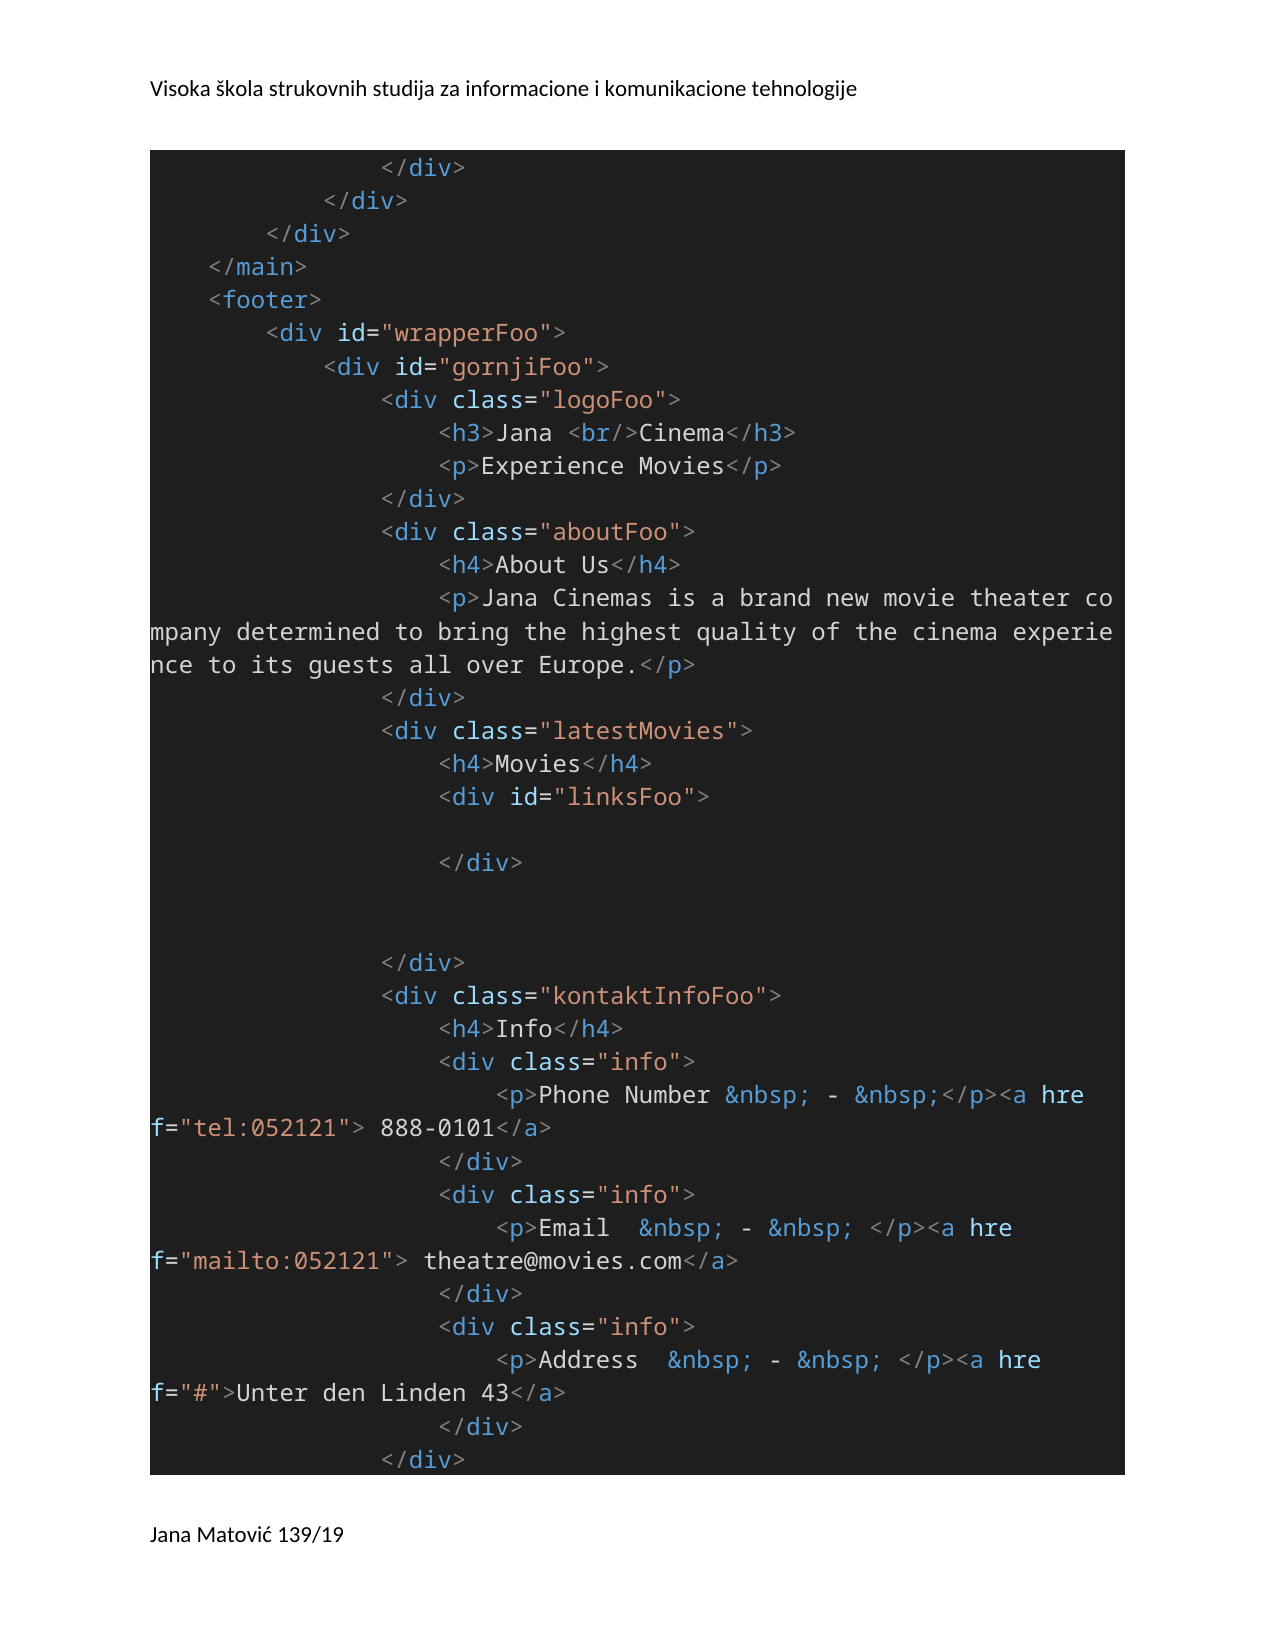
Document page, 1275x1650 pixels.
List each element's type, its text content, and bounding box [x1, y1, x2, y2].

text <div class="info"> [150, 1177, 1125, 1210]
text </div> [150, 481, 1125, 514]
text </div> [150, 1409, 1125, 1442]
text <p>Email &nbsp; - &nbsp; </p><a href="mailto:052121"> theatre@movies.com</a> [150, 1210, 1125, 1276]
text <p>Address &nbsp; - &nbsp; </p><a href="#">Unter den Linden 43</a> [150, 1342, 1125, 1409]
text <h4>About Us</h4> [150, 547, 1125, 581]
text </div> [150, 1144, 1125, 1177]
text <div id="wrapperFoo"> [150, 316, 1125, 349]
text <footer> [150, 282, 1125, 316]
text </main> [150, 249, 1125, 282]
text </div> [150, 846, 1125, 879]
text <h4>Movies</h4> [150, 746, 1125, 779]
text </div> [150, 183, 1125, 216]
text <div id="gornjiFoo"> [150, 349, 1125, 382]
text <div class="logoFoo"> [150, 382, 1125, 415]
text </div> [150, 150, 1125, 183]
text <p>Jana Cinemas is a brand new movie theater company determined to bring the highest quality of the cinema experience to its guests all over Europe.</p> [150, 581, 1125, 680]
text <div class="aboutFoo"> [150, 514, 1125, 547]
text <div id="linksFoo"> [150, 779, 1125, 812]
text <div class="kontaktInfoFoo"> [150, 978, 1125, 1011]
text <div class="info"> [150, 1044, 1125, 1077]
text <h4>Info</h4> [150, 1011, 1125, 1044]
text </div> [150, 216, 1125, 249]
text <h3>Jana <br/>Cinema</h3> [150, 415, 1125, 448]
text </div> [150, 1276, 1125, 1309]
text <p>Experience Movies</p> [150, 448, 1125, 481]
text <div class="latestMovies"> [150, 713, 1125, 746]
text <p>Phone Number &nbsp; - &nbsp;</p><a href="tel:052121"> 888-0101</a> [150, 1077, 1125, 1144]
text </div> [150, 680, 1125, 713]
text </div> [150, 945, 1125, 978]
text </div> [150, 1442, 1125, 1475]
text <div class="info"> [150, 1309, 1125, 1342]
